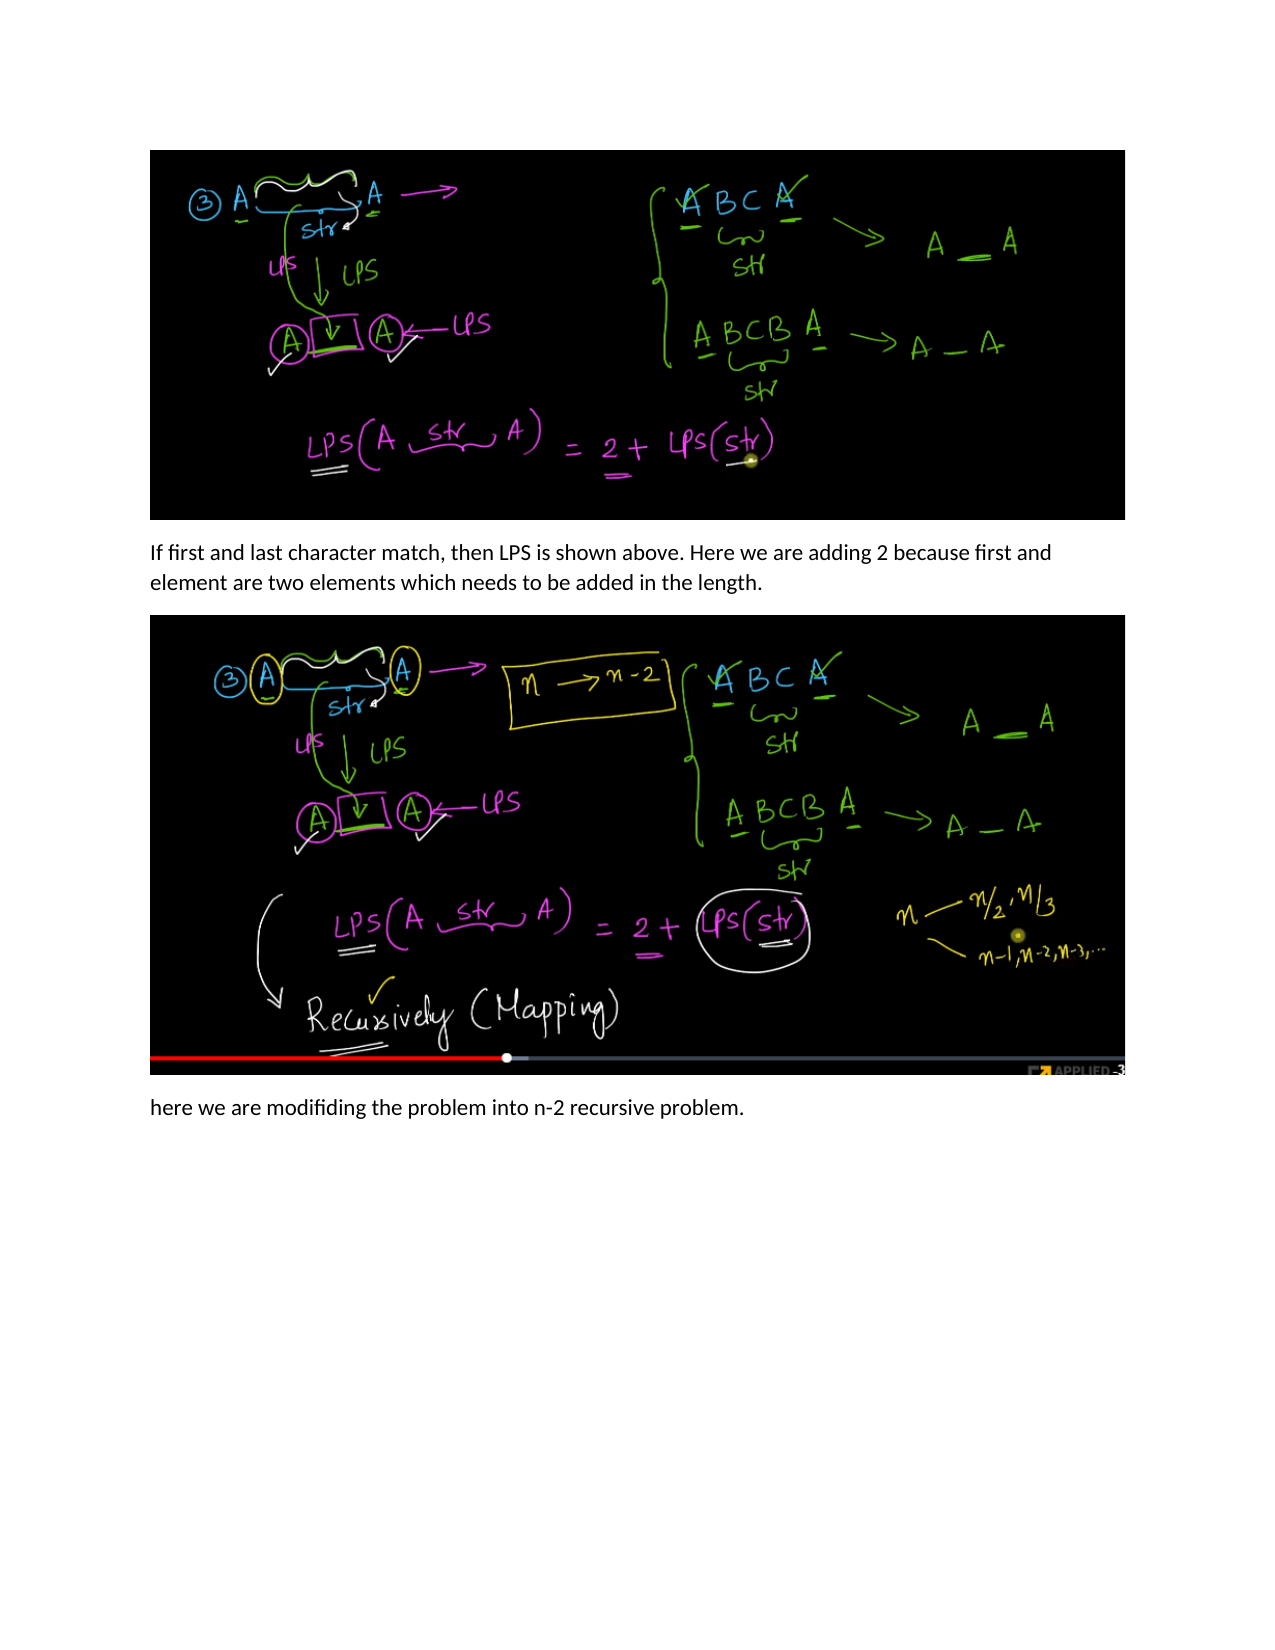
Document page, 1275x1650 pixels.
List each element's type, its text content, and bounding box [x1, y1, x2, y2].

text here we are modifiding the problem into n-2 recursive problem. [150, 1093, 1125, 1121]
picture [150, 615, 1125, 1075]
picture [150, 150, 1125, 520]
text If first and last character match, then LPS is shown above. Here we are adding 2 because first and element are two elements which needs to be added in the length. [150, 538, 1125, 596]
